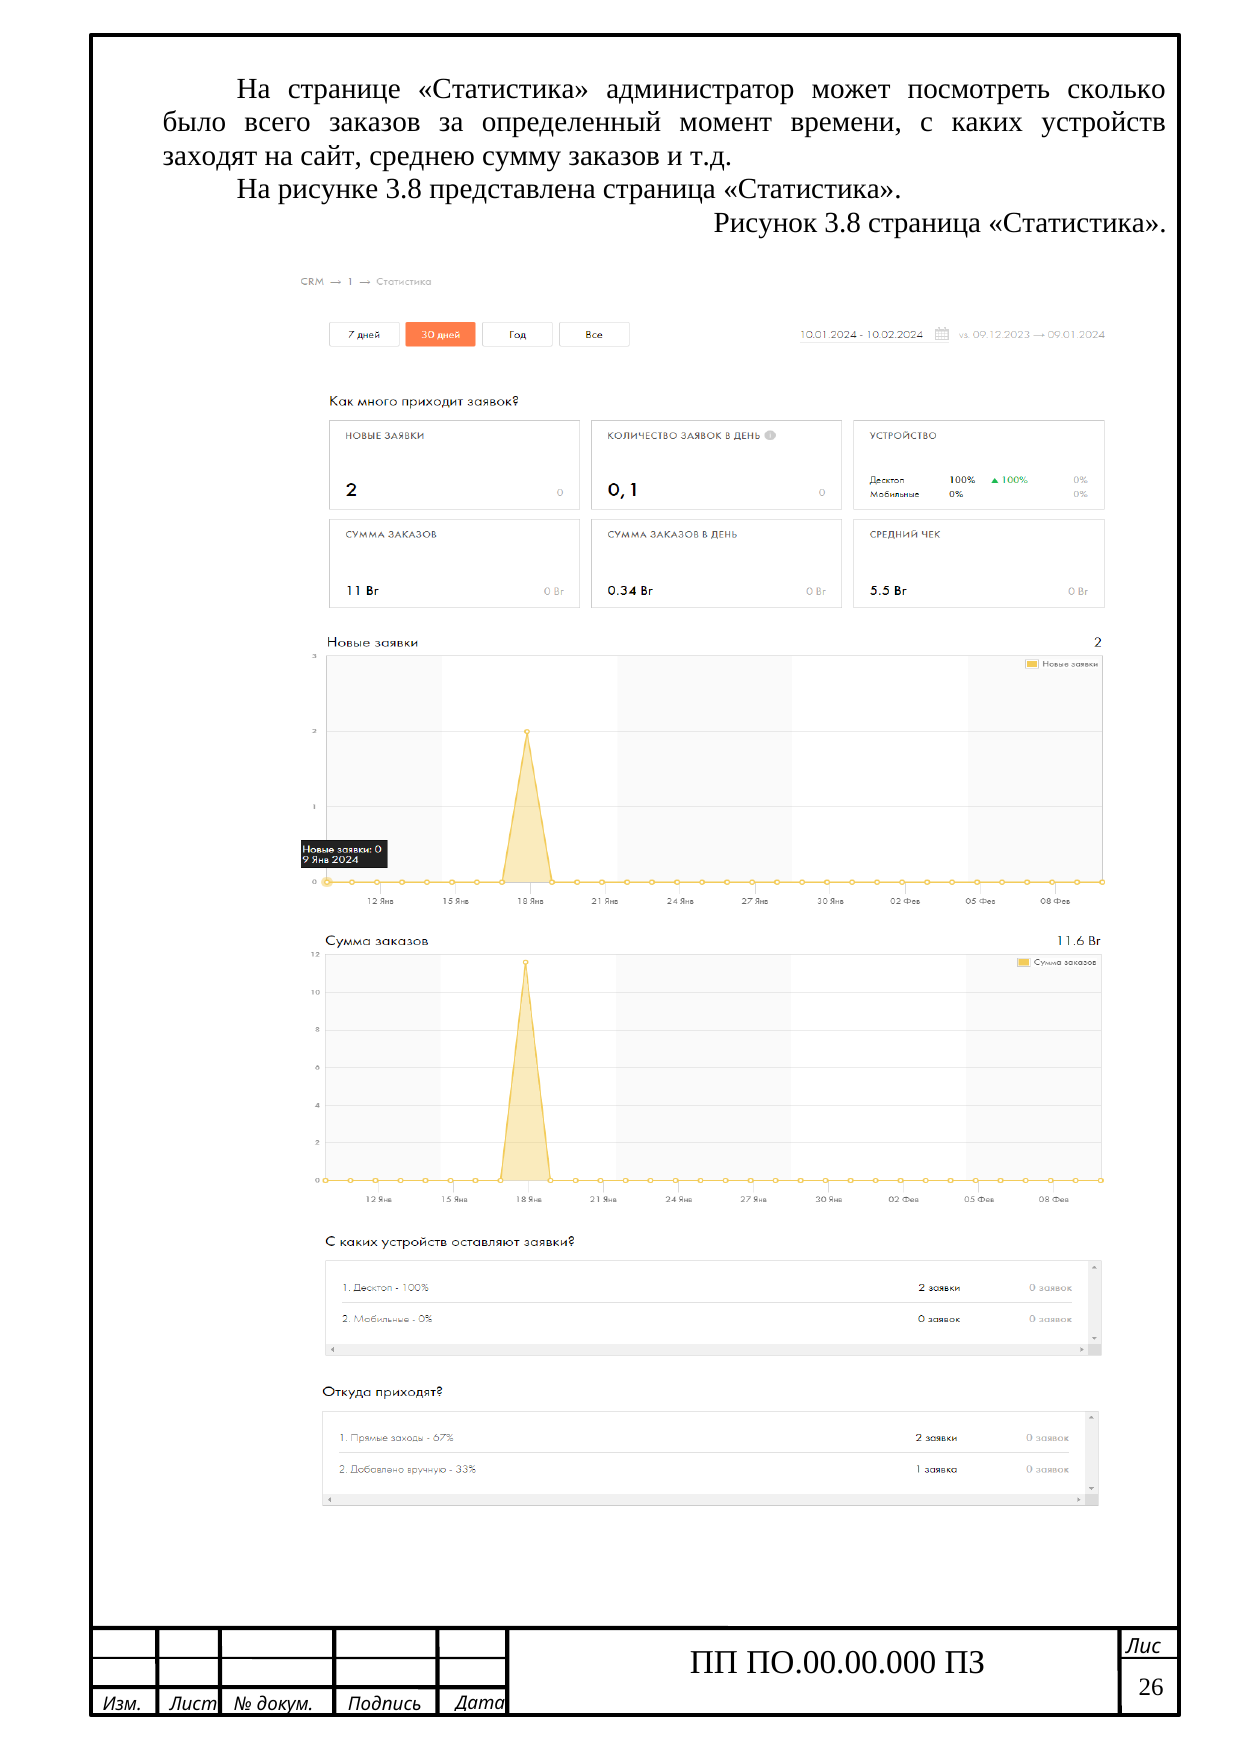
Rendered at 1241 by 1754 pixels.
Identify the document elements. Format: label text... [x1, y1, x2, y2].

picture [293, 271, 1110, 1517]
text На странице «Статистика» администратор может посмотреть сколько было всего заказов за определенный момент времени, с каких устройств заходят на сайт, среднею сумму заказов и т.д. [162, 71, 1167, 171]
text На рисунке 3.8 представлена страница «Статистика». [162, 171, 1167, 205]
text Рисунок 3.8 страница «Статистика». [162, 205, 1167, 238]
